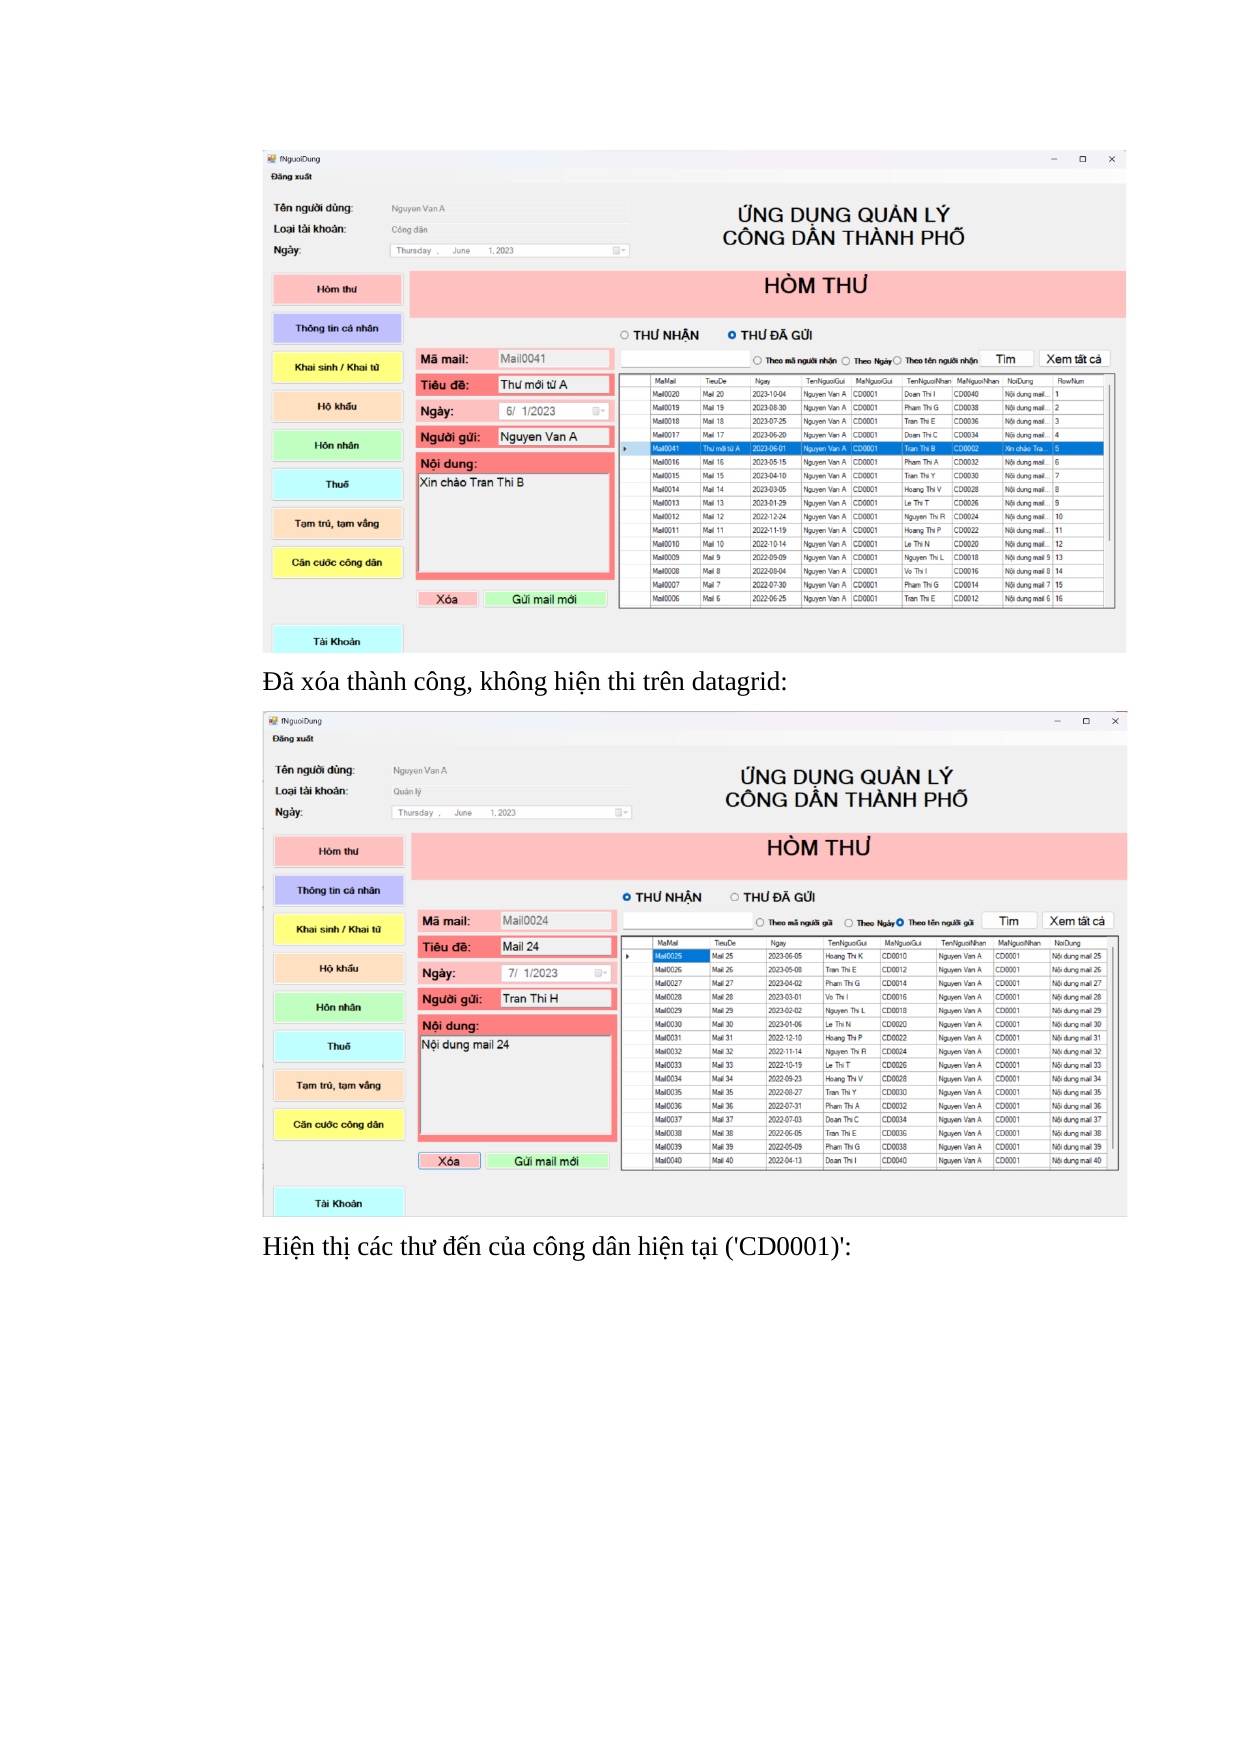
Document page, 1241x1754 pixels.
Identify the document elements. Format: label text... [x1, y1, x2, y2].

list Hiện thị các thư đến của công dân hiện tại ('CD0001)': [187, 1230, 1053, 1261]
picture [262, 150, 1127, 653]
picture [262, 711, 1128, 1217]
list Đã xóa thành công, không hiện thi trên datagrid: [187, 665, 1053, 696]
